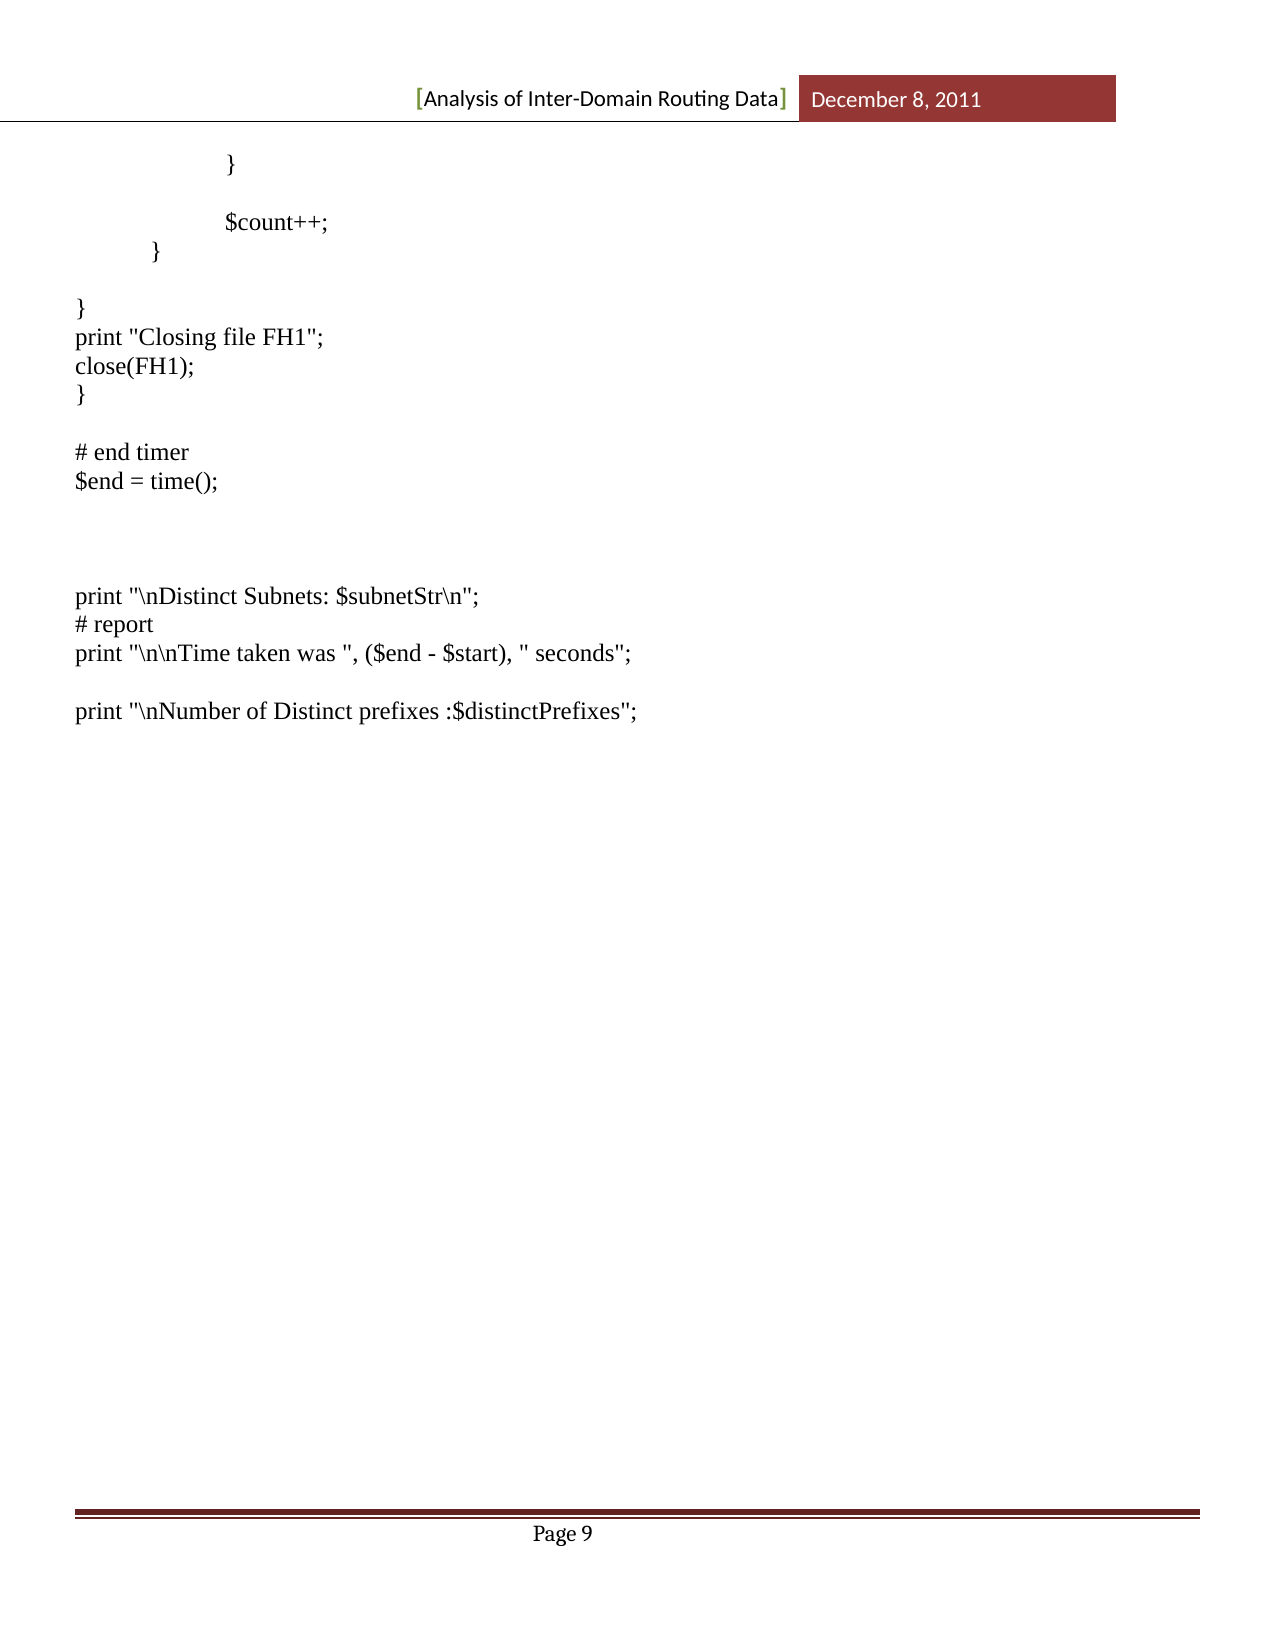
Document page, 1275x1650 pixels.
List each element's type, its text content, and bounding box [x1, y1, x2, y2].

text # report [75, 609, 1200, 638]
text close(FH1); [75, 351, 1200, 379]
text $count++; [75, 207, 1200, 236]
text } [75, 236, 1200, 264]
text print "\nNumber of Distinct prefixes :$distinctPrefixes"; [75, 696, 1200, 724]
text print "Closing file FH1"; [75, 322, 1200, 351]
text print "\nDistinct Subnets: $subnetStr\n"; [75, 581, 1200, 609]
text } [75, 379, 1200, 408]
text $end = time(); [75, 466, 1200, 494]
text # end timer [75, 437, 1200, 466]
text print "\n\nTime taken was ", ($end - $start), " seconds"; [75, 638, 1200, 667]
text } [75, 293, 1200, 322]
text } [75, 149, 1200, 178]
